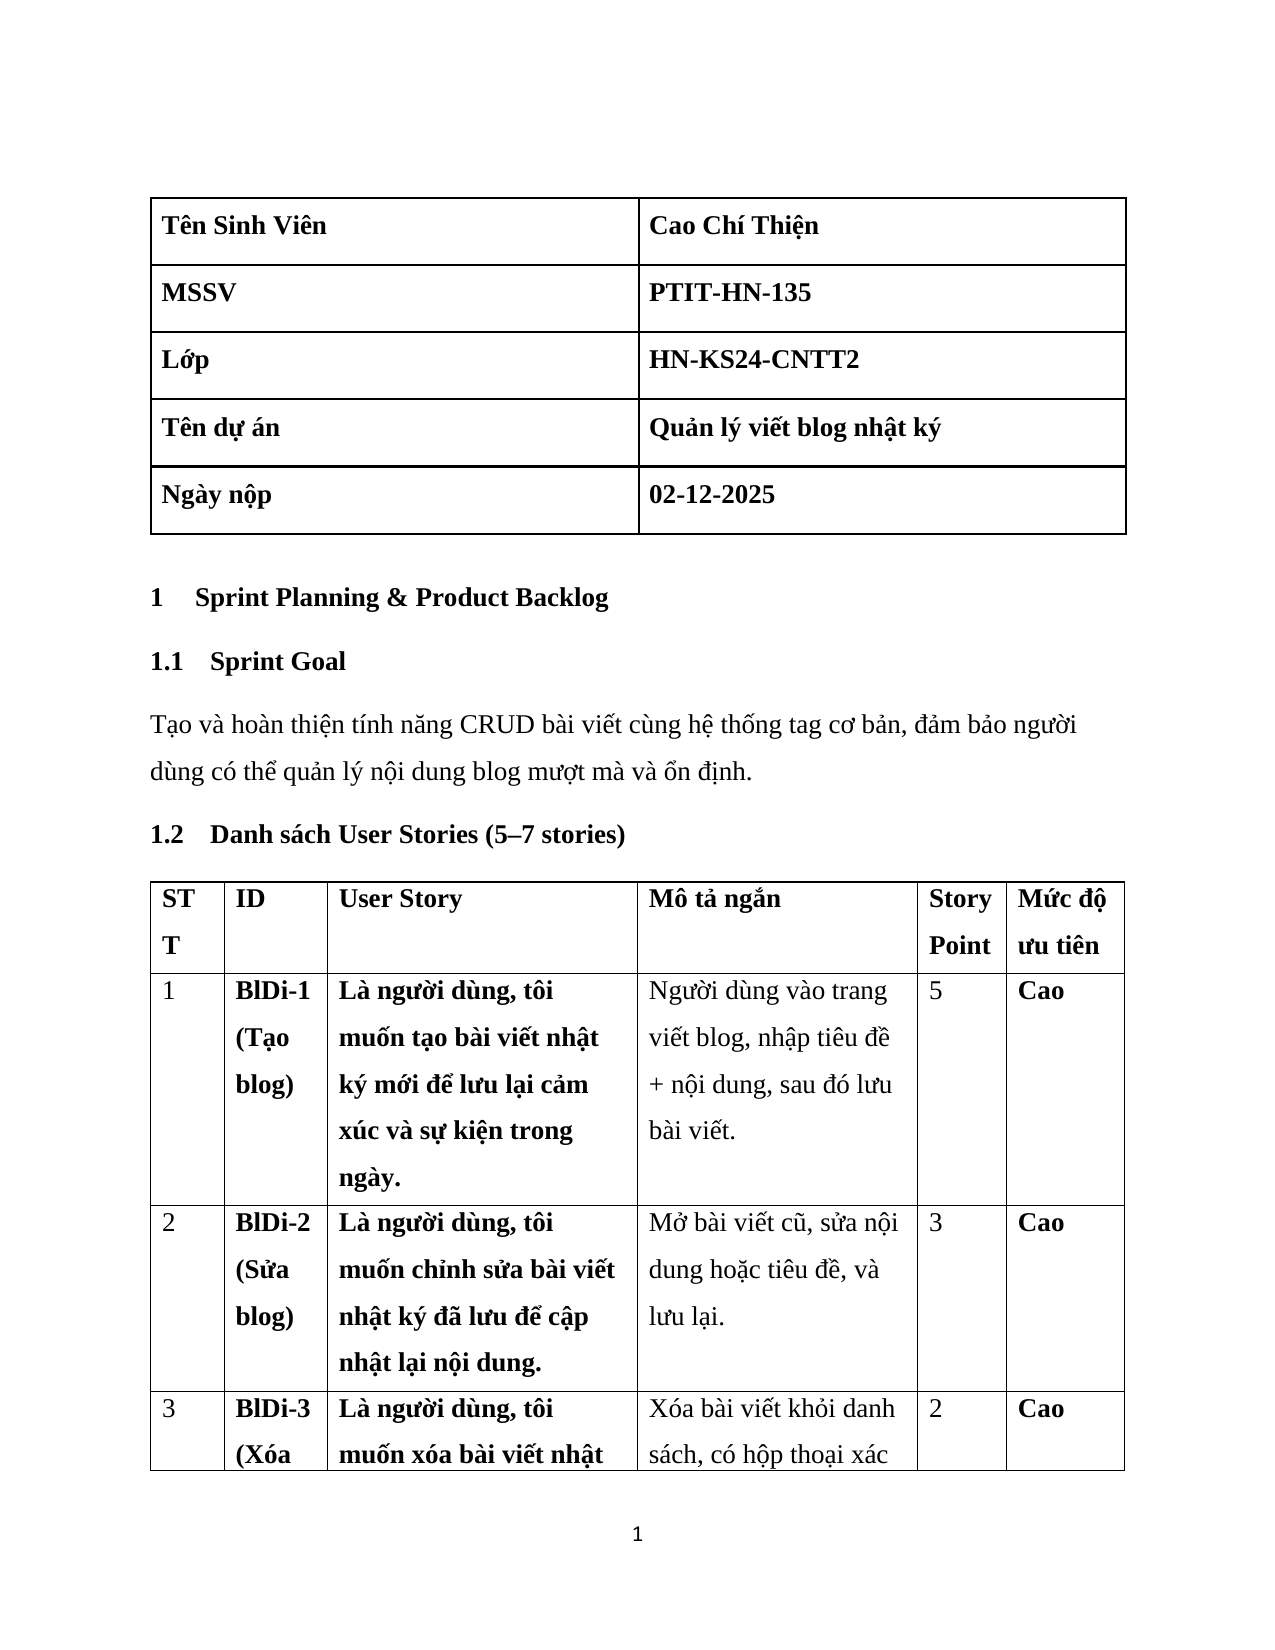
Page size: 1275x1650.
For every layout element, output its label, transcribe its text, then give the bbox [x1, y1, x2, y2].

table_cell BlDi-1 (Tạo blog) [225, 974, 327, 1205]
table_header Cao Chí Thiện [640, 199, 1125, 264]
table_cell Là người dùng, tôi muốn tạo bài viết nhật ký mới để lưu lại cảm xúc và sự kiện trong ngày. [328, 974, 637, 1205]
table_cell Cao [1007, 974, 1124, 1205]
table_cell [638, 1392, 917, 1469]
text Tạo và hoàn thiện tính năng CRUD bài viết cùng hệ thống tag cơ bản, đảm bảo người dùng có thể quản lý nội dung blog mượt mà và ổn định. [150, 708, 1125, 786]
table_cell 2 [151, 1206, 224, 1391]
table_header Story Point [918, 883, 1006, 973]
table_header User Story [328, 883, 637, 973]
table_cell 3 [918, 1206, 1006, 1391]
table_cell BlDi-2 (Sửa blog) [225, 1206, 327, 1391]
table_cell 2 [918, 1392, 1006, 1469]
table_header Mô tả ngắn [638, 883, 917, 973]
table_cell 1 [151, 974, 224, 1205]
table_cell 5 [918, 974, 1006, 1205]
table_cell BlDi-3 (Xóa blog) [225, 1392, 327, 1469]
table_cell PTIT-HN-135 [640, 266, 1125, 331]
table_cell MSSV [152, 266, 638, 331]
table_header STT [151, 883, 224, 973]
table_cell Mở bài viết cũ, sửa nội dung hoặc tiêu đề, và lưu lại. [638, 1206, 917, 1391]
table_header ID [225, 883, 327, 973]
table_cell 3 [151, 1392, 224, 1469]
subtitle Danh sách User Stories (5–7 stories) [150, 818, 1125, 849]
table_cell Là người dùng, tôi muốn chỉnh sửa bài viết nhật ký đã lưu để cập nhật lại nội dung. [328, 1206, 637, 1391]
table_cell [328, 1392, 637, 1469]
table_cell 02-12-2025 [640, 468, 1125, 533]
table_cell Lớp [152, 333, 638, 398]
table_cell Người dùng vào trang viết blog, nhập tiêu đề + nội dung, sau đó lưu bài viết. [638, 974, 917, 1205]
table_cell Quản lý viết blog nhật ký [640, 400, 1125, 465]
table_header Tên Sinh Viên [152, 199, 638, 264]
subtitle Sprint Planning & Product Backlog [150, 581, 1125, 612]
table_cell Ngày nộp [152, 468, 638, 533]
table_cell HN-KS24-CNTT2 [640, 333, 1125, 398]
table_cell Cao [1007, 1392, 1124, 1469]
table_cell Cao [1007, 1206, 1124, 1391]
table_cell Tên dự án [152, 400, 638, 465]
table_header Mức độ ưu tiên [1007, 883, 1124, 973]
subtitle Sprint Goal [150, 645, 1125, 676]
